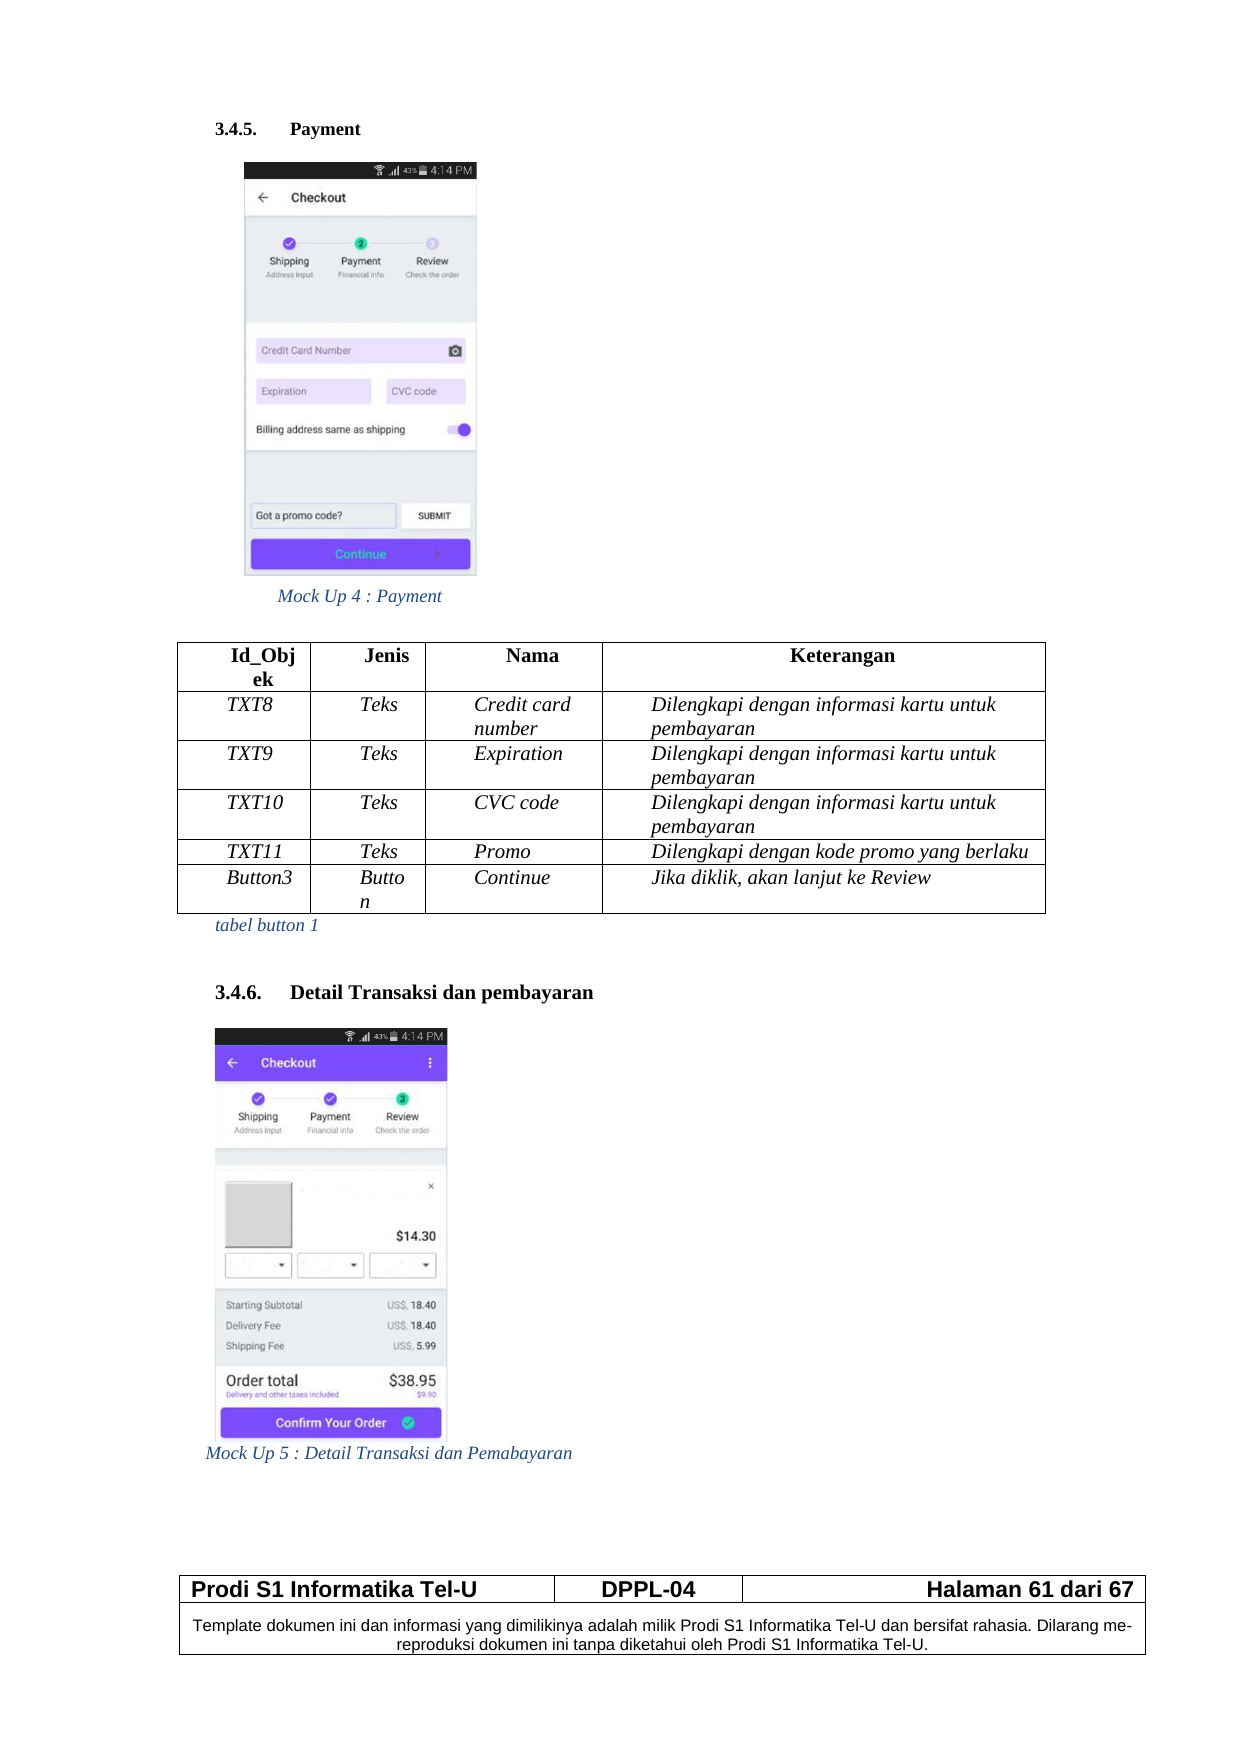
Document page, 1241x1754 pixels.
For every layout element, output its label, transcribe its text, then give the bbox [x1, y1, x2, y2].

table_cell Teks [311, 790, 425, 838]
table_cell Teks [311, 692, 425, 740]
table_cell CVC code [426, 790, 602, 838]
picture [214, 1028, 448, 1442]
text Mock Up 6 : Detail Transaksi dan Pemabayaran [177, 1442, 1122, 1463]
table_cell Button [311, 865, 425, 913]
table_header Keterangan [603, 643, 1045, 691]
table_cell Button3 [178, 865, 310, 913]
table_cell Teks [311, 741, 425, 789]
table_header Jenis [311, 643, 425, 691]
table_cell Dilengkapi dengan informasi kartu untuk pembayaran [603, 790, 1045, 838]
table_cell TXT8 [178, 692, 310, 740]
table_cell TXT10 [178, 790, 310, 838]
list Detail Transaksi dan pembayaran [215, 980, 1122, 1004]
table_cell Credit card number [426, 692, 602, 740]
table_header Id_Objek [178, 643, 310, 691]
picture [244, 162, 477, 576]
table_cell Teks [311, 840, 425, 863]
table_cell Jika diklik, akan lanjut ke Review [603, 865, 1045, 913]
table_cell Dilengkapi dengan informasi kartu untuk pembayaran [603, 741, 1045, 789]
table_cell Dilengkapi dengan kode promo yang berlaku [603, 840, 1045, 863]
table_header Nama [426, 643, 602, 691]
table_cell Continue [426, 865, 602, 913]
table_cell TXT11 [178, 840, 310, 863]
table_cell Promo [426, 840, 602, 863]
table_cell TXT9 [178, 741, 310, 789]
table_cell Expiration [426, 741, 602, 789]
list Payment [215, 118, 1122, 140]
table_cell Dilengkapi dengan informasi kartu untuk pembayaran [603, 692, 1045, 740]
